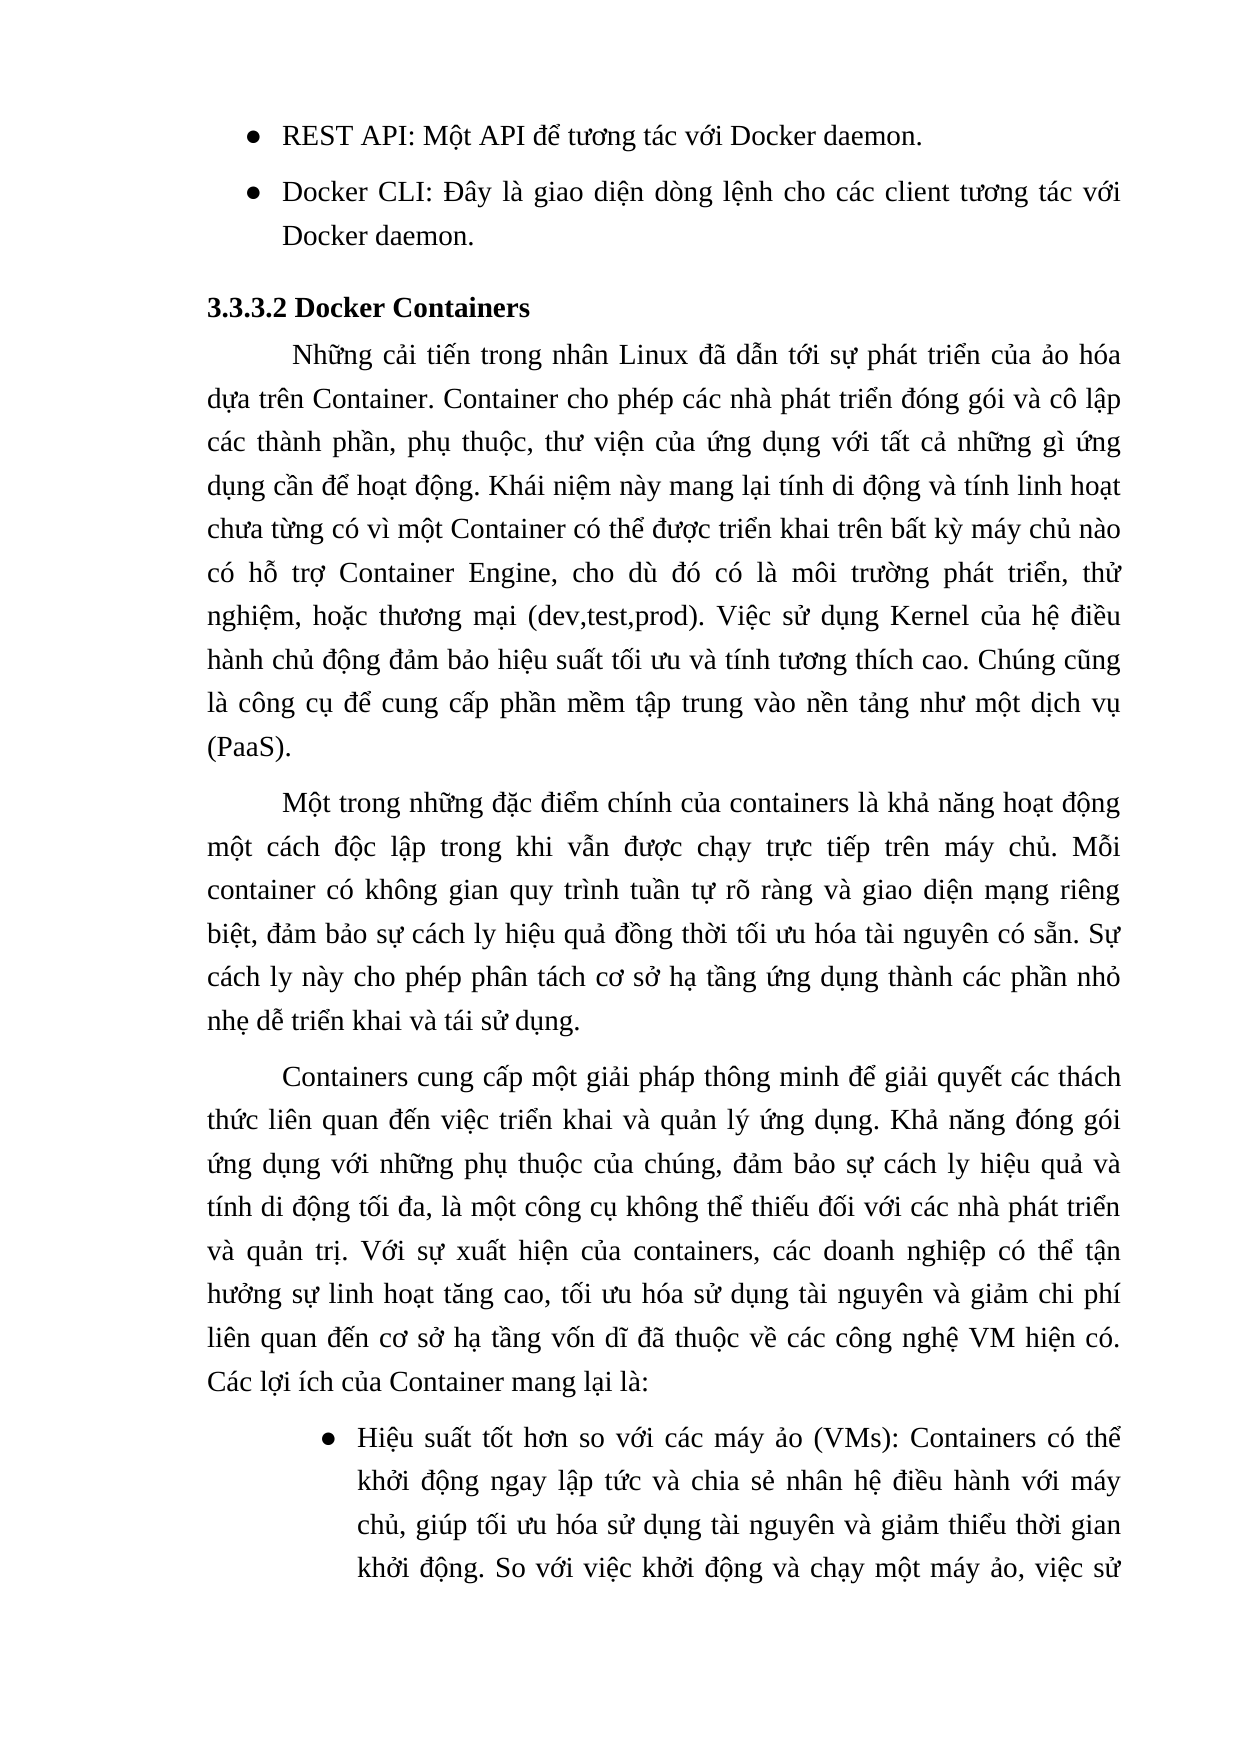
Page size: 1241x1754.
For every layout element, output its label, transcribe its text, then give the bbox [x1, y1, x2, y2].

text Containers cung cấp một giải pháp thông minh để giải quyết các thách thức liên quan đến việc triển khai và quản lý ứng dụng. Khả năng đóng gói ứng dụng với những phụ thuộc của chúng, đảm bảo sự cách ly hiệu quả và tính di động tối đa, là một công cụ không thể thiếu đối với các nhà phát triển và quản trị. Với sự xuất hiện của containers, các doanh nghiệp có thể tận hưởng sự linh hoạt tăng cao, tối ưu hóa sử dụng tài nguyên và giảm chi phí liên quan đến cơ sở hạ tầng vốn dĩ đã thuộc về các công nghệ VM hiện có. Các lợi ích của Container mang lại là: [207, 1059, 1122, 1397]
list Docker CLI: Đây là giao diện dòng lệnh cho các client tương tác với Docker daemon. [244, 174, 1122, 251]
subtitle 3.3.3.2 Docker Containers [207, 290, 1122, 324]
text Một trong những đặc điểm chính của containers là khả năng hoạt động một cách độc lập trong khi vẫn được chạy trực tiếp trên máy chủ. Mỗi container có không gian quy trình tuần tự rõ ràng và giao diện mạng riêng biệt, đảm bảo sự cách ly hiệu quả đồng thời tối ưu hóa tài nguyên có sẵn. Sự cách ly này cho phép phân tách cơ sở hạ tầng ứng dụng thành các phần nhỏ nhẹ dễ triển khai và tái sử dụng. [207, 785, 1122, 1036]
text Những cải tiến trong nhân Linux đã dẫn tới sự phát triển của ảo hóa dựa trên Container. Container cho phép các nhà phát triển đóng gói và cô lập các thành phần, phụ thuộc, thư viện của ứng dụng với tất cả những gì ứng dụng cần để hoạt động. Khái niệm này mang lại tính di động và tính linh hoạt chưa từng có vì một Container có thể được triển khai trên bất kỳ máy chủ nào có hỗ trợ Container Engine, cho dù đó có là môi trường phát triển, thử nghiệm, hoặc thương mại (dev,test,prod). Việc sử dụng Kernel của hệ điều hành chủ động đảm bảo hiệu suất tối ưu và tính tương thích cao. Chúng cũng là công cụ để cung cấp phần mềm tập trung vào nền tảng như một dịch vụ (PaaS). [207, 337, 1122, 763]
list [319, 1420, 1122, 1584]
list REST API: Một API để tương tác với Docker daemon. [244, 118, 1122, 152]
